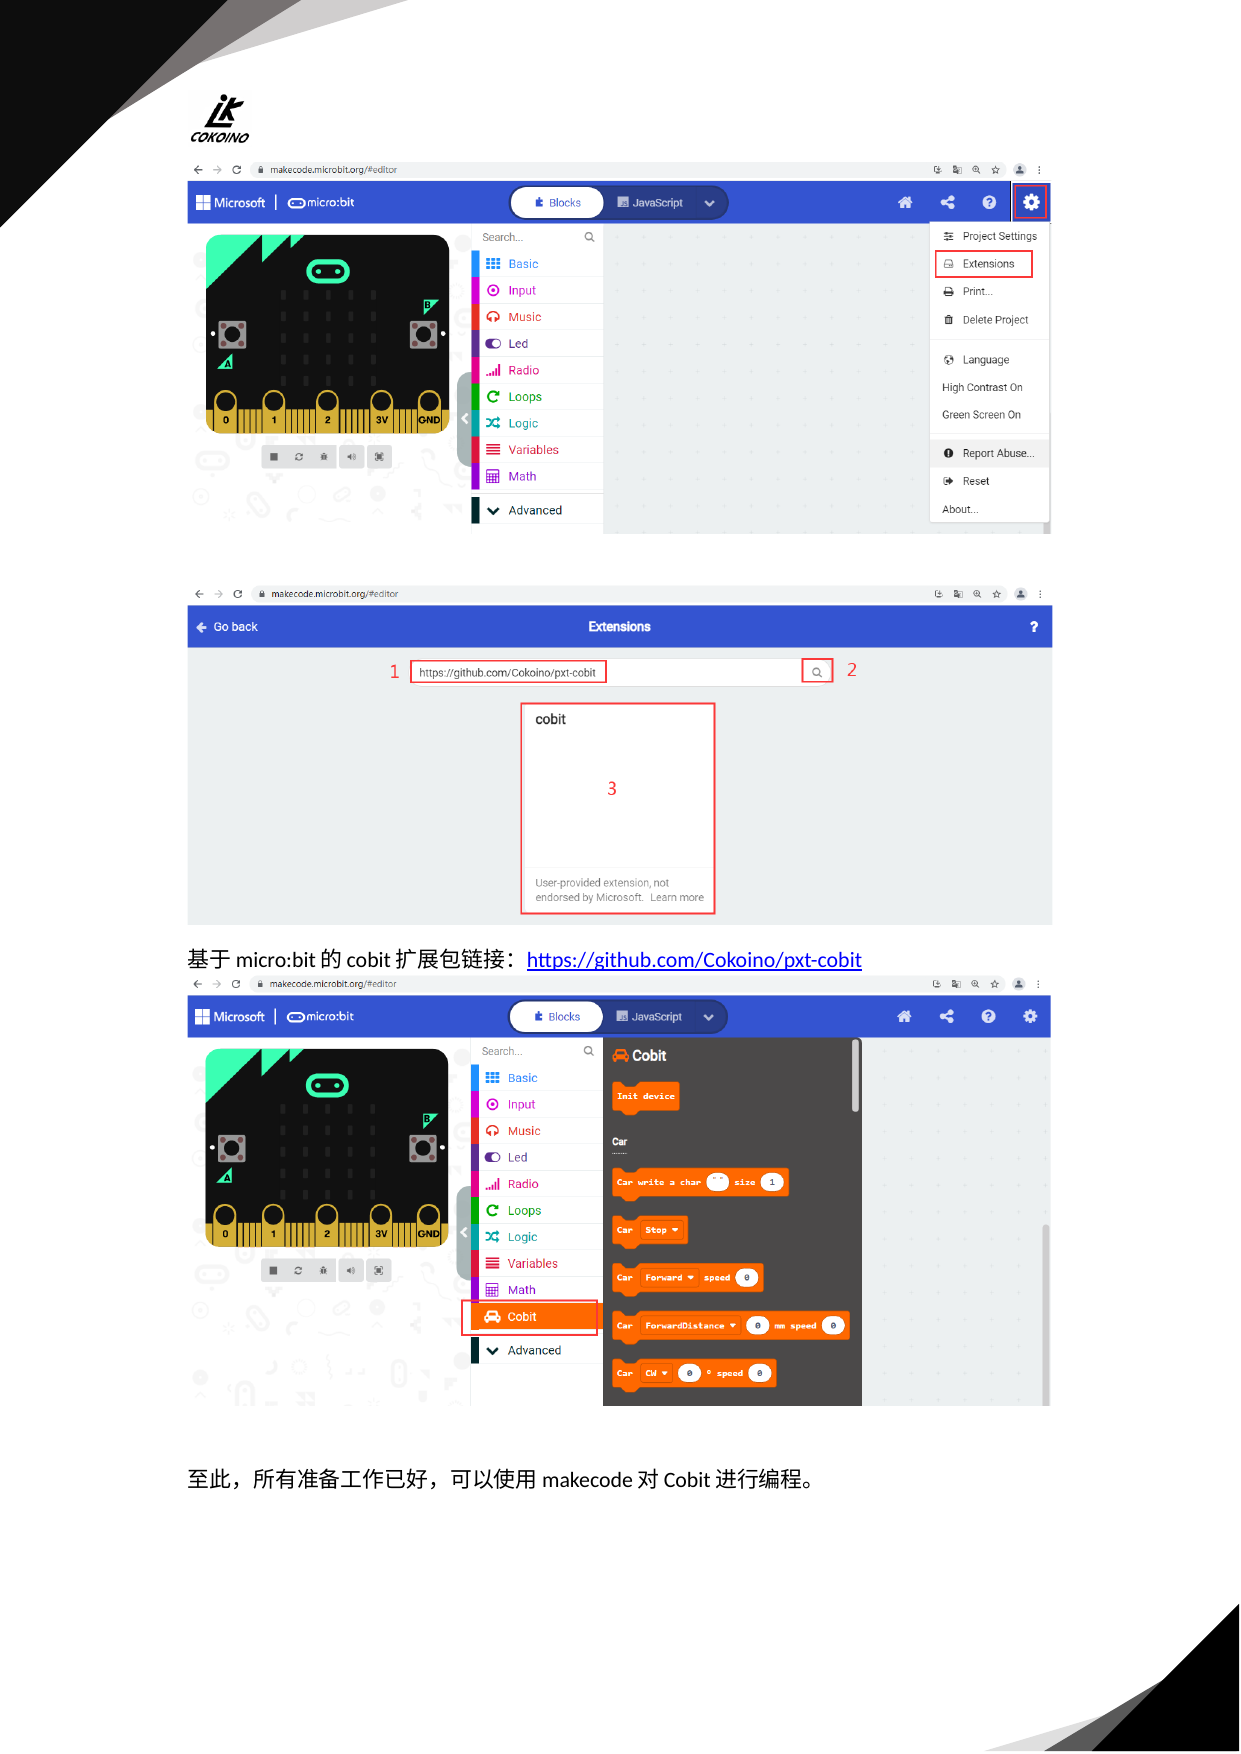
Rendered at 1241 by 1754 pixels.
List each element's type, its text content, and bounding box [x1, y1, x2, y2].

picture [187, 974, 1051, 1406]
picture [187, 584, 1053, 925]
picture [187, 162, 1052, 534]
text 至此，所有准备工作已好，可以使用makecode对Cobit进行编程。 [187, 1462, 1053, 1494]
text 基于micro:bit的cobit扩展包链接：https://github.com/Cokoino/pxt-cobit [187, 942, 1053, 974]
picture [187, 90, 252, 147]
